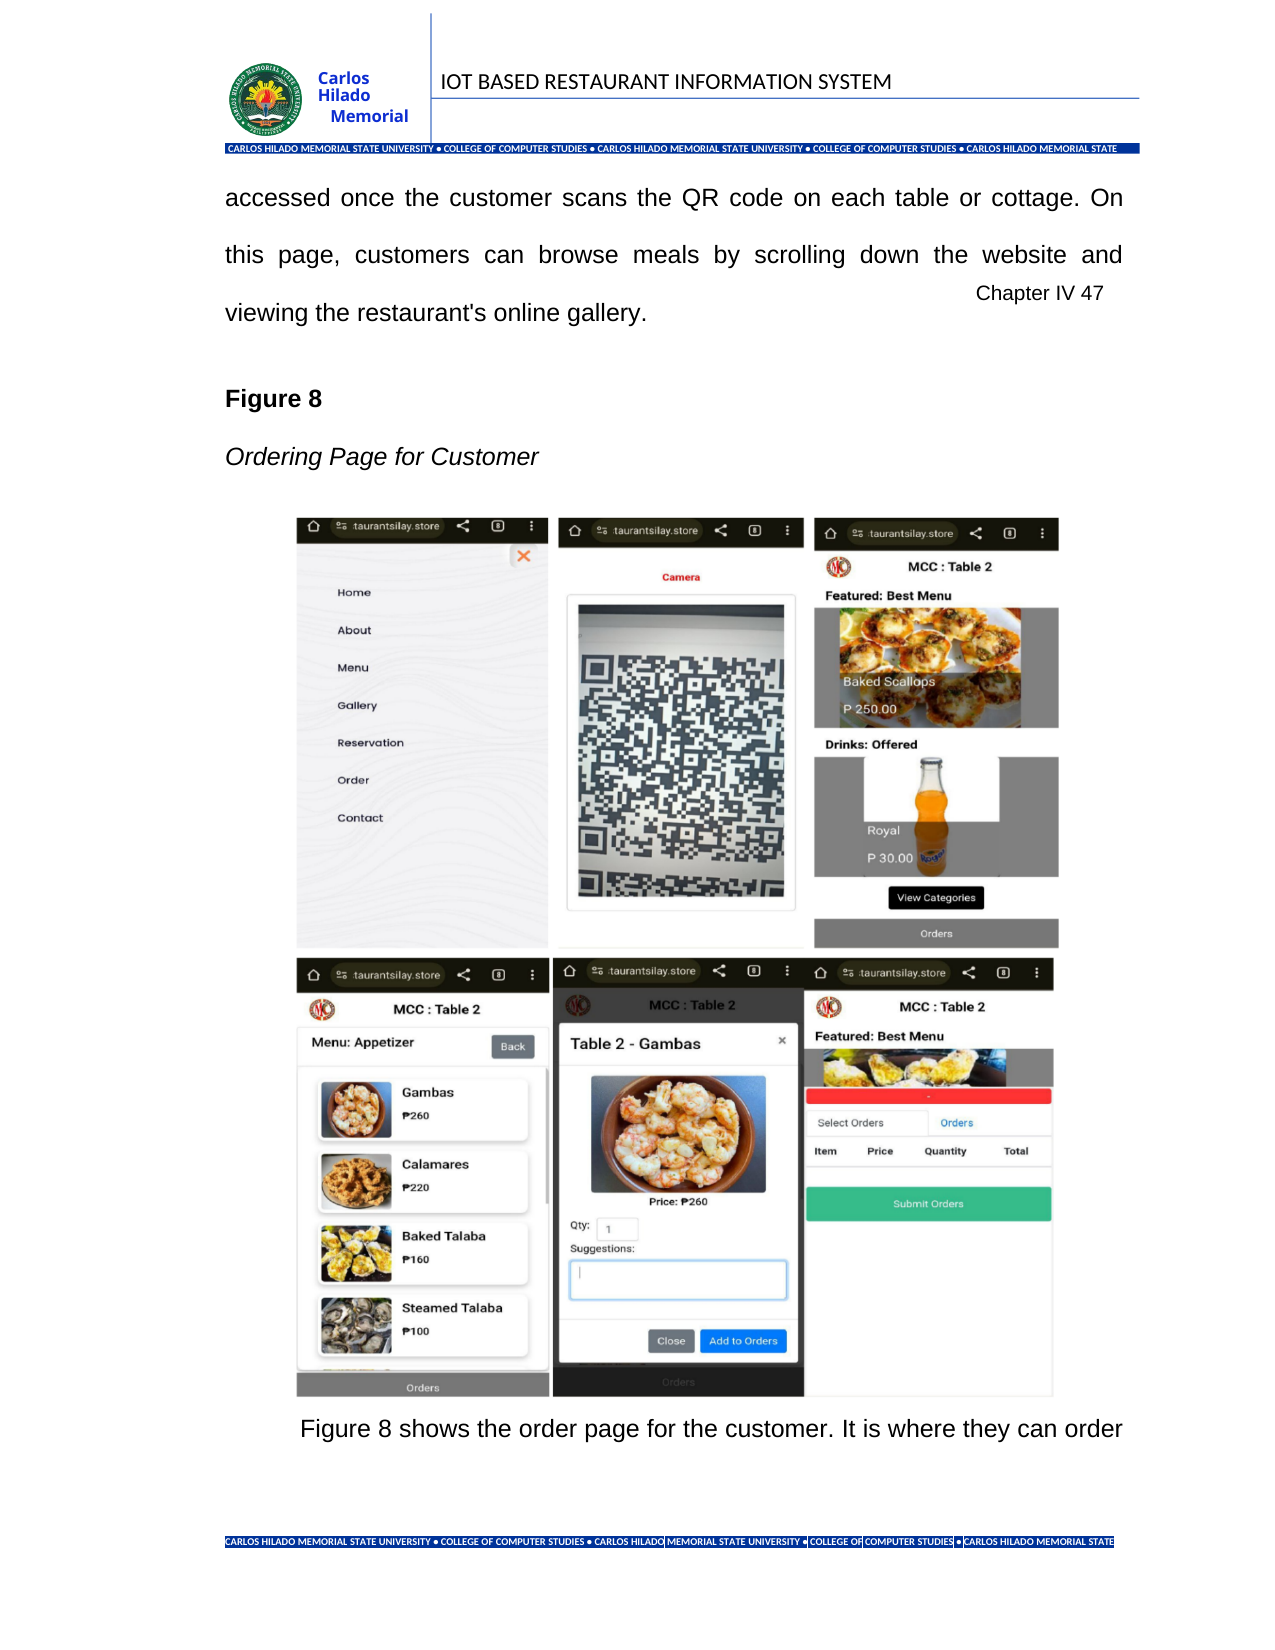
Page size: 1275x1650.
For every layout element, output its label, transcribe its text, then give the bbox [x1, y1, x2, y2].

text Ordering Page for Customer [225, 442, 1125, 471]
picture [268, 481, 1082, 1414]
picture [229, 63, 302, 136]
text Figure 8 [225, 384, 1125, 413]
